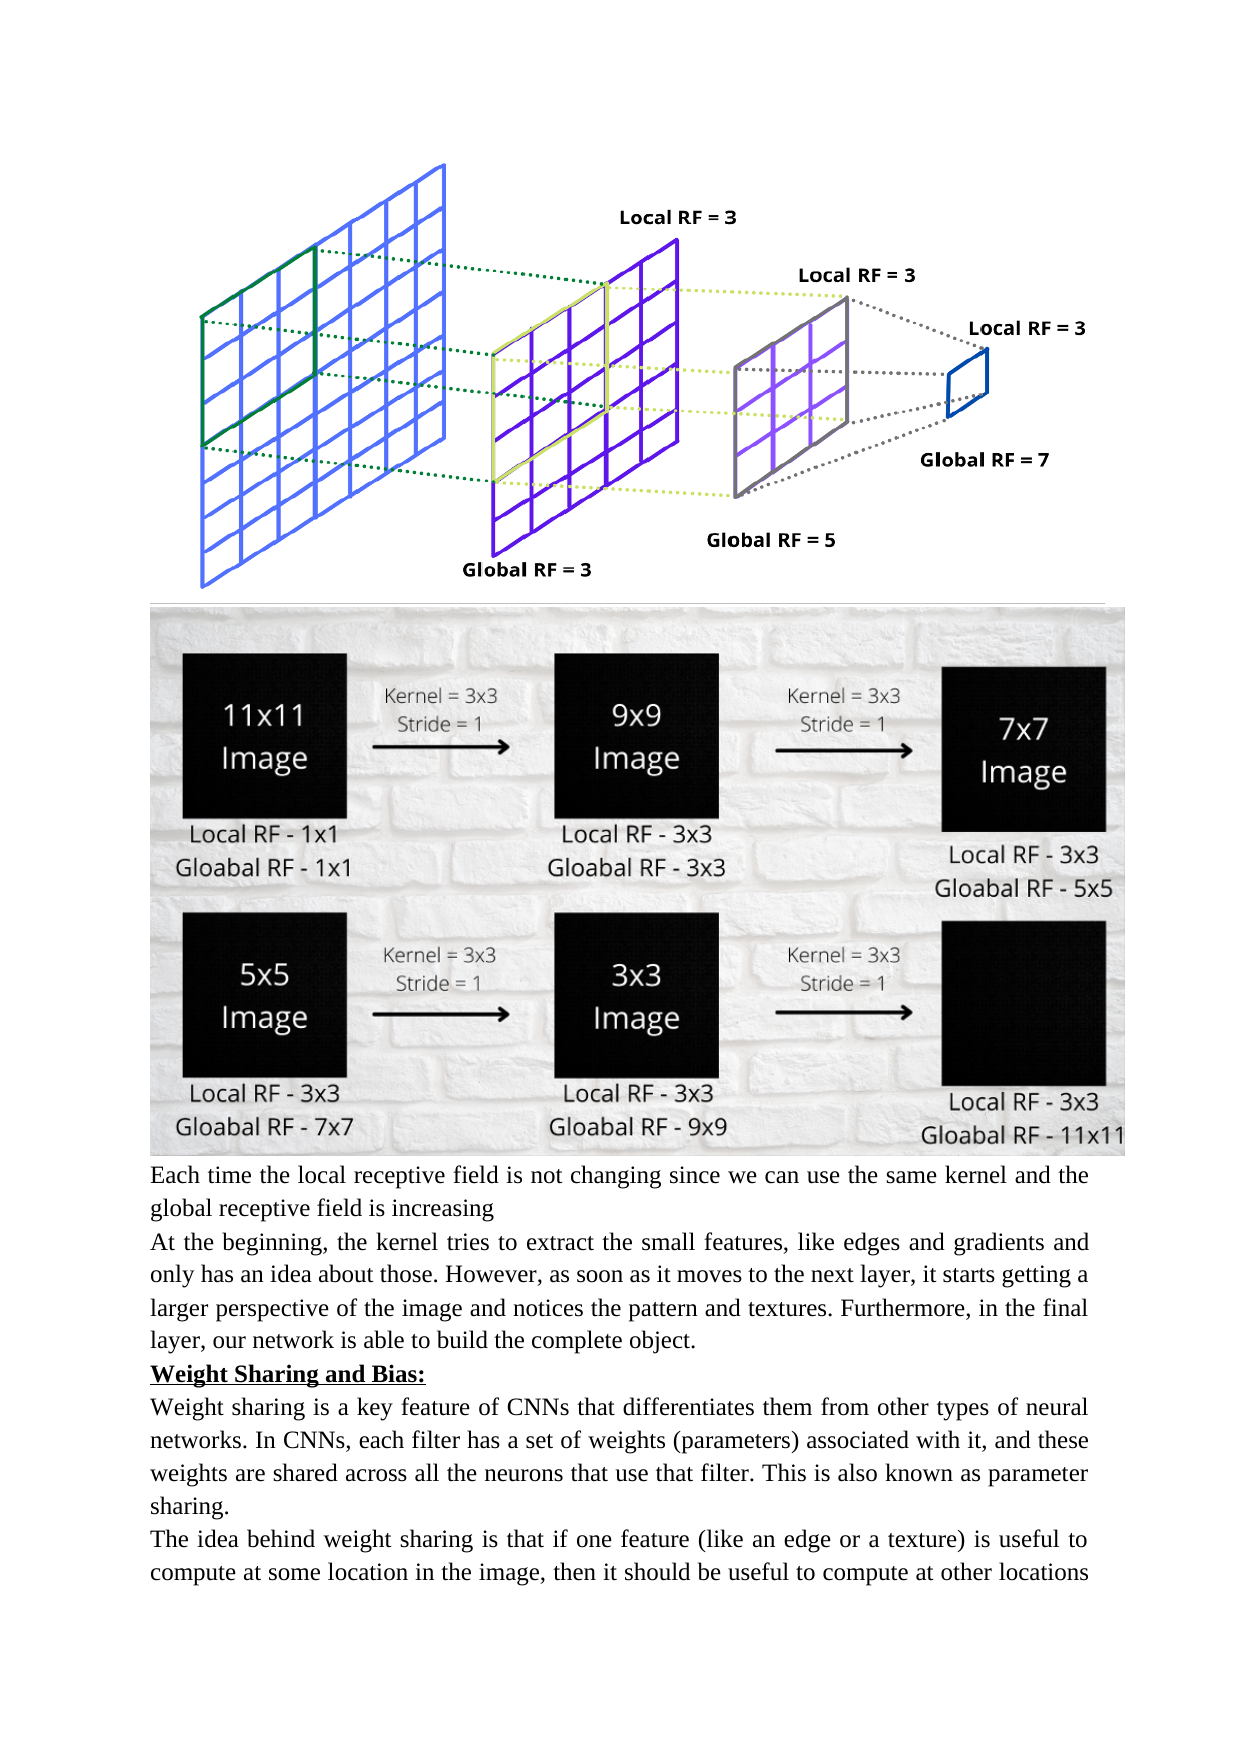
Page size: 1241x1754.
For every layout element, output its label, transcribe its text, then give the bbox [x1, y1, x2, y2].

picture [150, 607, 1125, 1157]
text Weight Sharing and Bias: [150, 1359, 1090, 1387]
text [150, 1524, 1090, 1586]
text Weight sharing is a key feature of CNNs that differentiates them from other types of neural networks. In CNNs, each filter has a set of weights (parameters) associated with it, and these weights are shared across all the neurons that use that filter. This is also known as parameter sharing. [150, 1392, 1090, 1519]
text At the beginning, the kernel tries to extract the small features, like edges and gradients and only has an idea about those. However, as soon as it moves to the next layer, it starts getting a larger perspective of the image and notices the pattern and textures. Furthermore, in the final layer, our network is able to build the complete object. [150, 1227, 1090, 1354]
picture [150, 150, 1106, 604]
text Each time the local receptive field is not changing since we can use the same kernel and the global receptive field is increasing [150, 1161, 1090, 1222]
